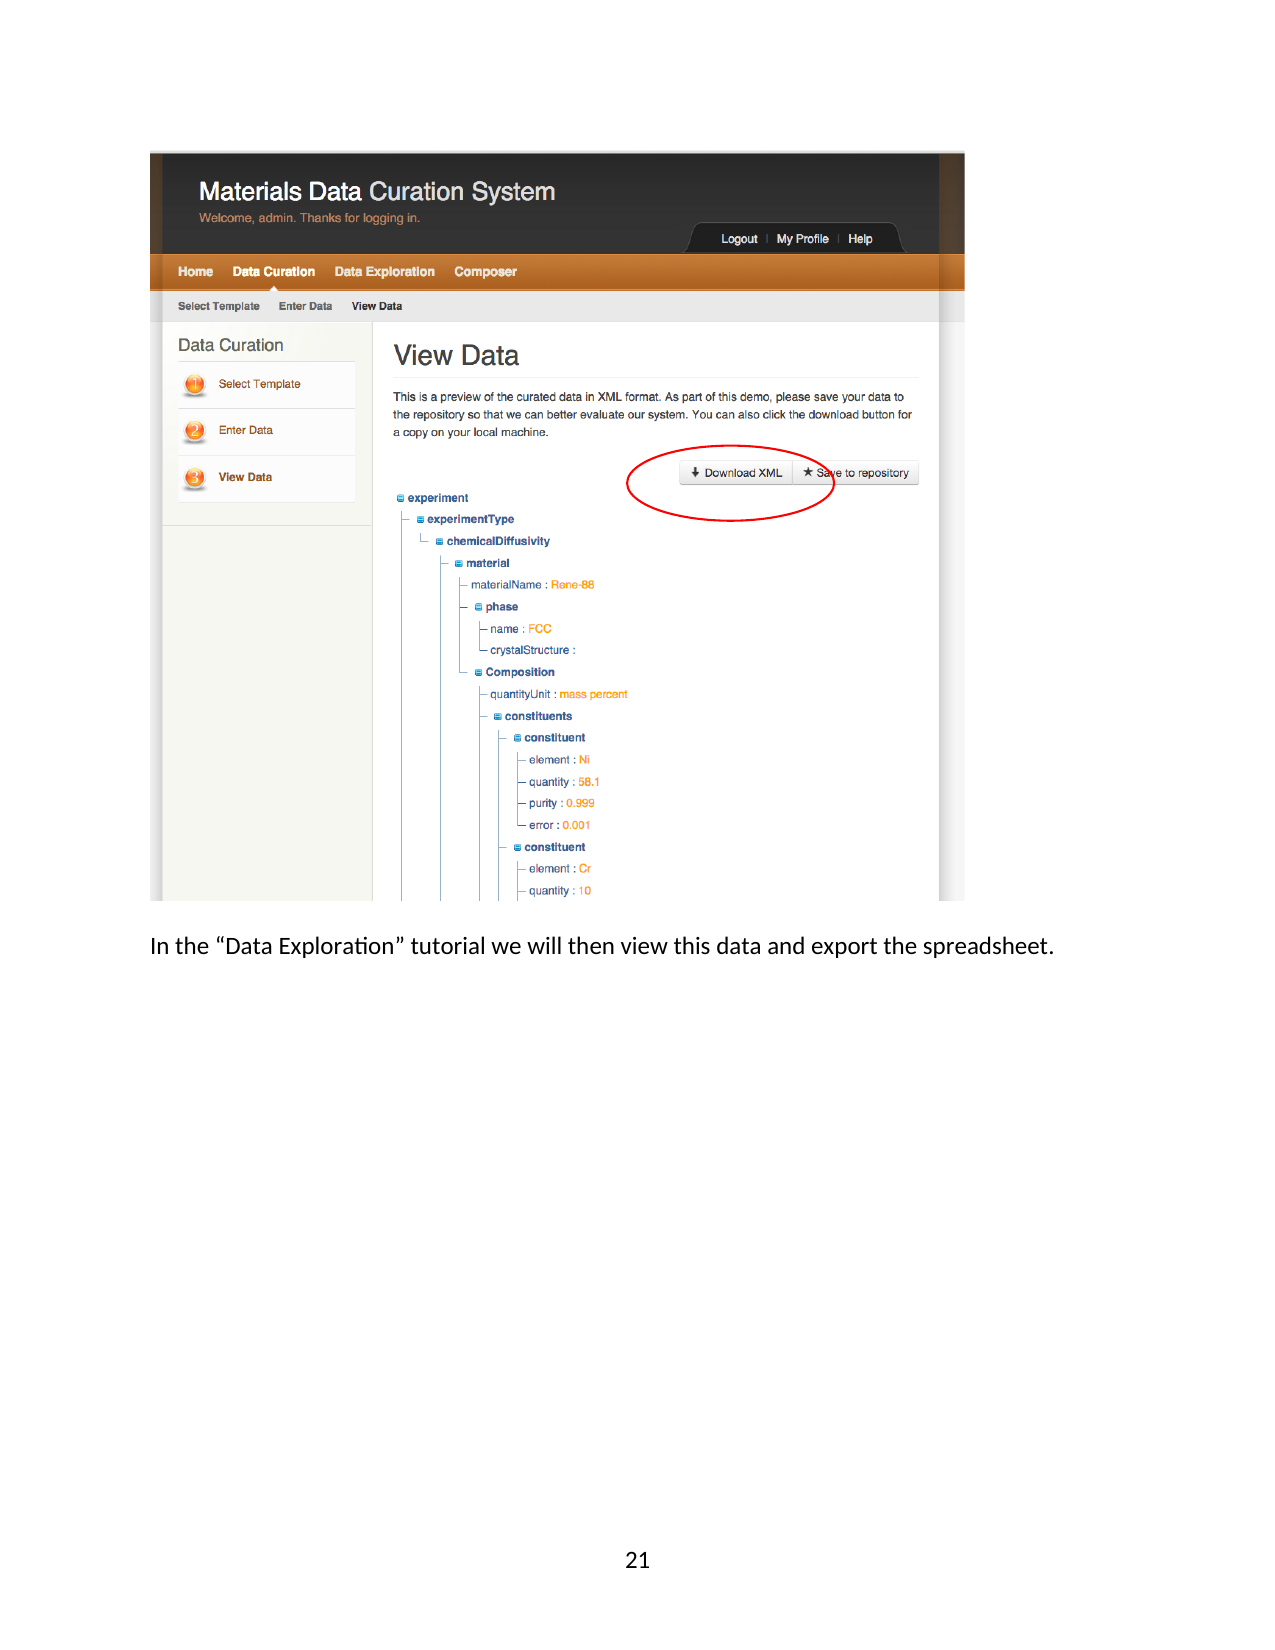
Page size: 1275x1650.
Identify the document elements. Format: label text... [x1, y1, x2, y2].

picture [150, 150, 965, 901]
text In the “Data Exploration” tutorial we will then view this data and export the spreadsheet. [150, 931, 1125, 961]
